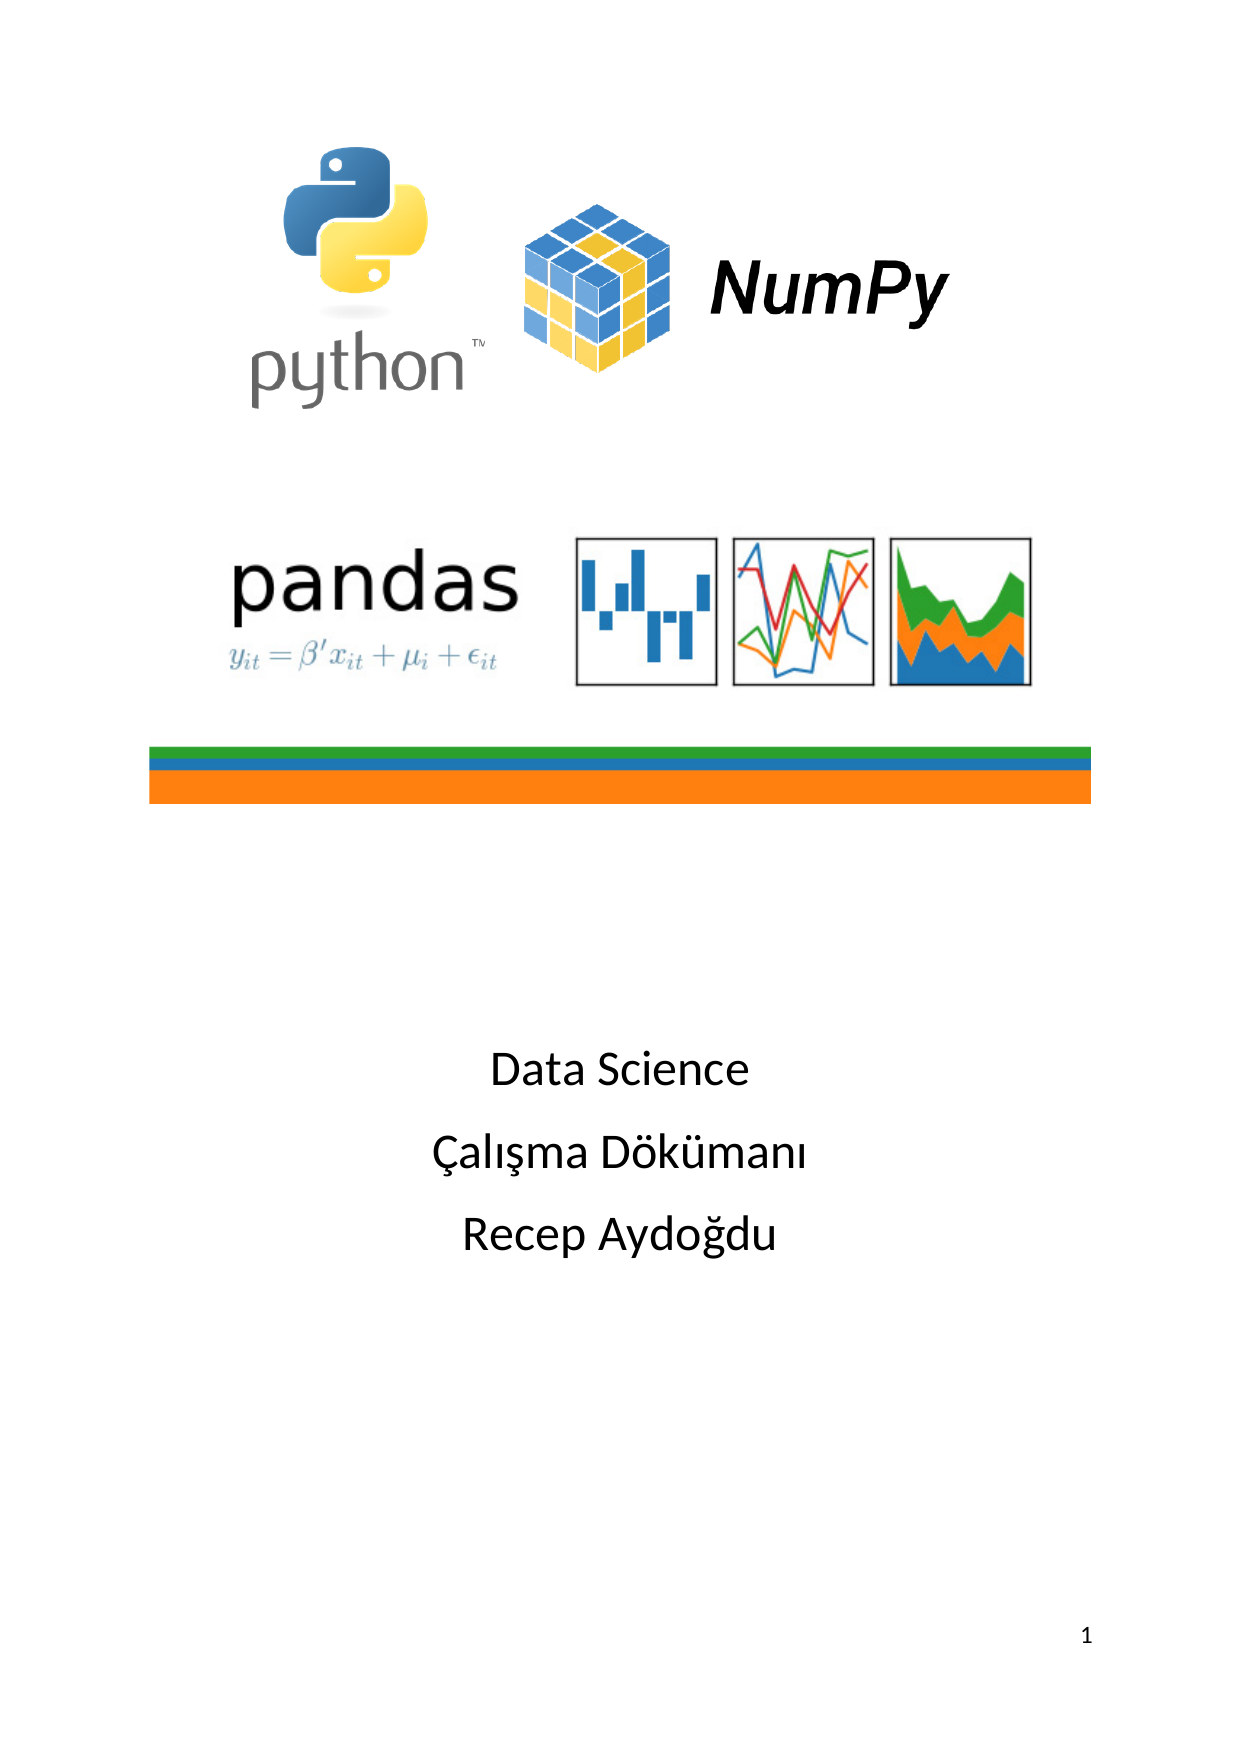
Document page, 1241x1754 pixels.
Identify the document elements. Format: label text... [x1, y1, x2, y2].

text Data Science [148, 1037, 1092, 1098]
picture [149, 410, 1091, 804]
text Çalışma Dökümanı [148, 1119, 1092, 1181]
text Recep Aydoğdu [148, 1202, 1092, 1263]
picture [252, 147, 1079, 409]
